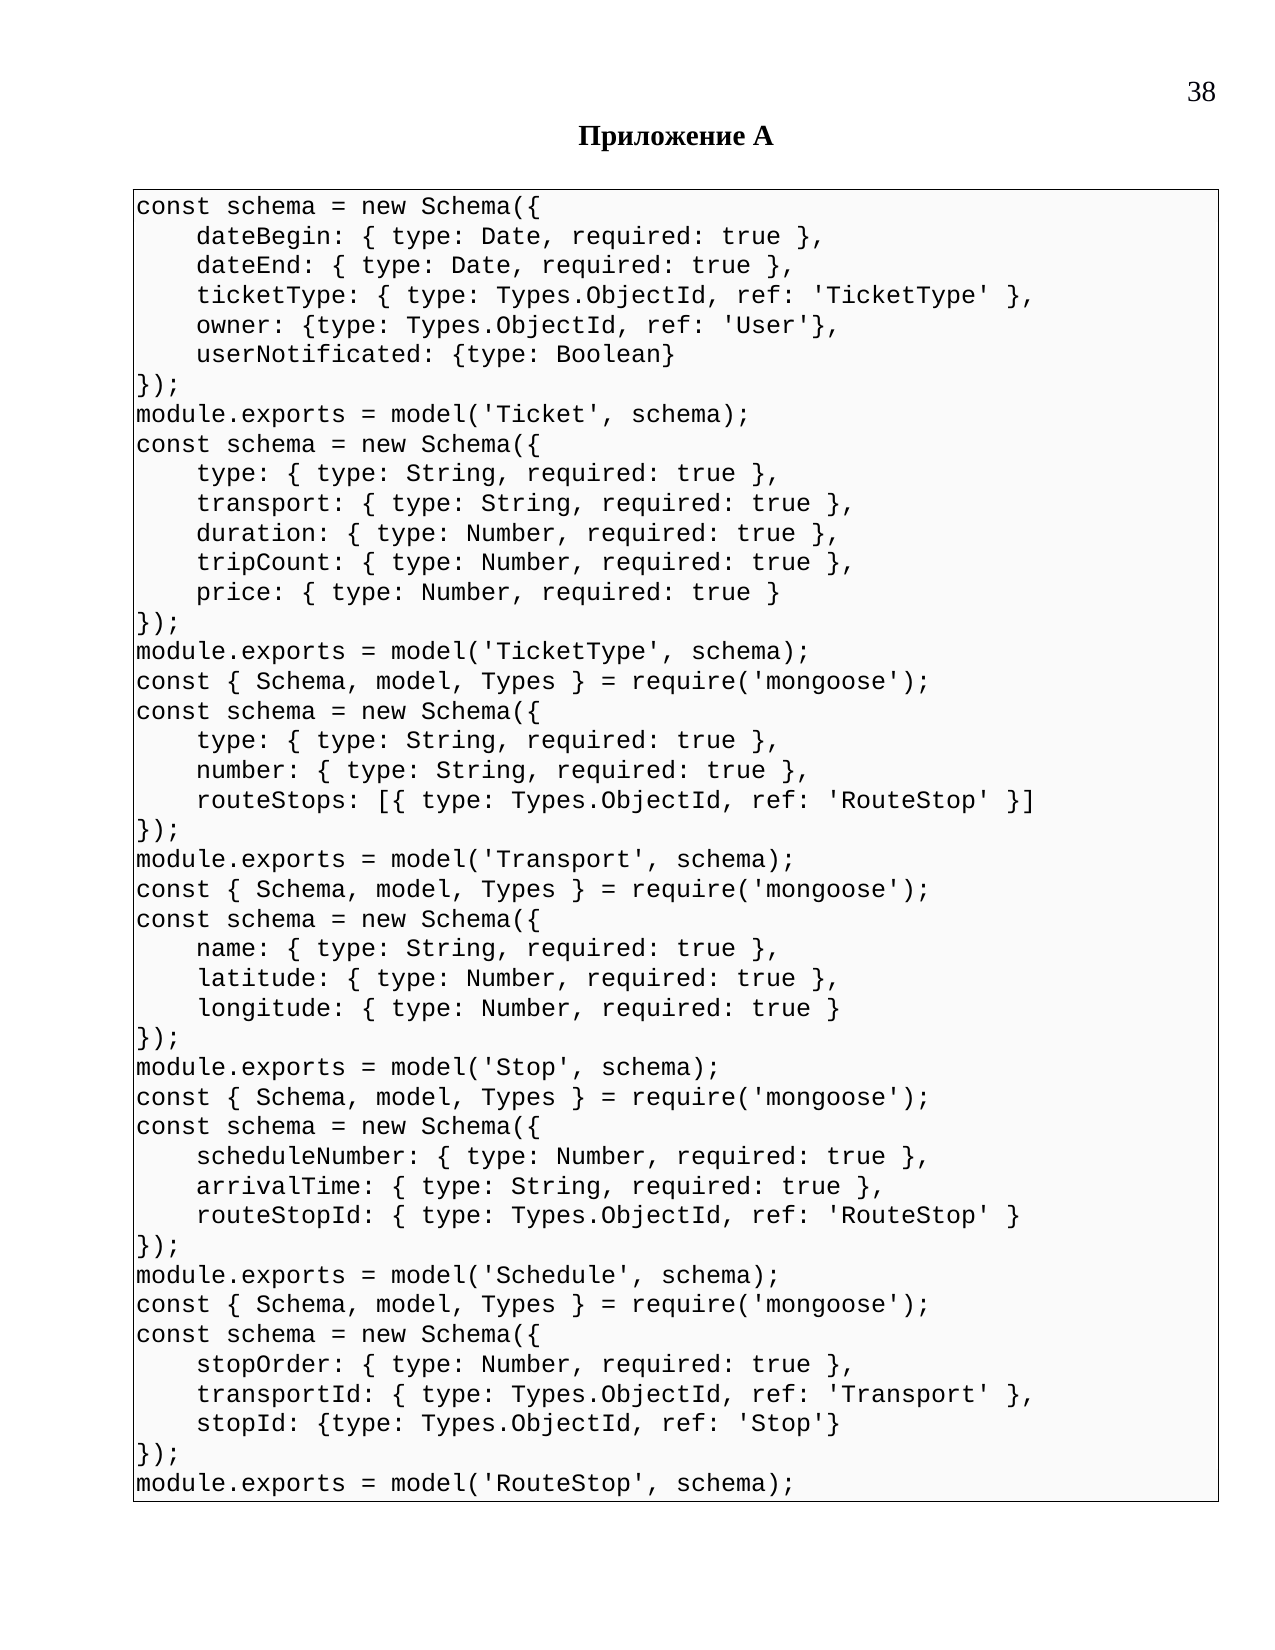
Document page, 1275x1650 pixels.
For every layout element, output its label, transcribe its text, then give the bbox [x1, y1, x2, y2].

text const schema = new Schema({ [134, 190, 1218, 222]
text number: { type: String, required: true }, [136, 756, 1216, 786]
text const { Schema, model, Types } = require('mongoose'); [136, 1083, 1216, 1113]
text module.exports = model('Schedule', schema); [136, 1261, 1216, 1291]
text const { Schema, model, Types } = require('mongoose'); [136, 667, 1216, 697]
text dateBegin: { type: Date, required: true }, [136, 222, 1216, 252]
text const schema = new Schema({ [136, 905, 1216, 934]
text const { Schema, model, Types } = require('mongoose'); [136, 875, 1216, 905]
text transport: { type: String, required: true }, [136, 489, 1216, 519]
text tripCount: { type: Number, required: true }, [136, 548, 1216, 578]
text stopOrder: { type: Number, required: true }, [136, 1350, 1216, 1380]
text const { Schema, model, Types } = require('mongoose'); [136, 1291, 1216, 1320]
text dateEnd: { type: Date, required: true }, [136, 252, 1216, 281]
text module.exports = model('TicketType', schema); [136, 638, 1216, 667]
text stopId: {type: Types.ObjectId, ref: 'Stop'} [136, 1409, 1216, 1439]
text const schema = new Schema({ [136, 1113, 1216, 1142]
text }); [136, 1023, 1216, 1053]
text module.exports = model('RouteStop', schema); [134, 1466, 1218, 1501]
text longitude: { type: Number, required: true } [136, 994, 1216, 1023]
text latitude: { type: Number, required: true }, [136, 964, 1216, 994]
text }); [136, 608, 1216, 638]
text transportId: { type: Types.ObjectId, ref: 'Transport' }, [136, 1380, 1216, 1409]
text type: { type: String, required: true }, [136, 459, 1216, 489]
text module.exports = model('Ticket', schema); [136, 400, 1216, 430]
subtitle Приложение А [136, 118, 1216, 152]
text }); [136, 1231, 1216, 1261]
text name: { type: String, required: true }, [136, 934, 1216, 964]
text userNotificated: {type: Boolean} [136, 341, 1216, 370]
text ticketType: { type: Types.ObjectId, ref: 'TicketType' }, [136, 281, 1216, 311]
text }); [136, 1439, 1216, 1466]
text price: { type: Number, required: true } [136, 578, 1216, 608]
text routeStops: [{ type: Types.ObjectId, ref: 'RouteStop' }] [136, 786, 1216, 816]
text module.exports = model('Stop', schema); [136, 1053, 1216, 1083]
text const schema = new Schema({ [136, 1320, 1216, 1350]
text arrivalTime: { type: String, required: true }, [136, 1172, 1216, 1202]
text }); [136, 816, 1216, 845]
text owner: {type: Types.ObjectId, ref: 'User'}, [136, 311, 1216, 341]
text scheduleNumber: { type: Number, required: true }, [136, 1142, 1216, 1172]
text routeStopId: { type: Types.ObjectId, ref: 'RouteStop' } [136, 1202, 1216, 1231]
text }); [136, 370, 1216, 400]
text const schema = new Schema({ [136, 430, 1216, 459]
text module.exports = model('Transport', schema); [136, 845, 1216, 875]
text duration: { type: Number, required: true }, [136, 519, 1216, 548]
text type: { type: String, required: true }, [136, 727, 1216, 756]
text const schema = new Schema({ [136, 697, 1216, 727]
